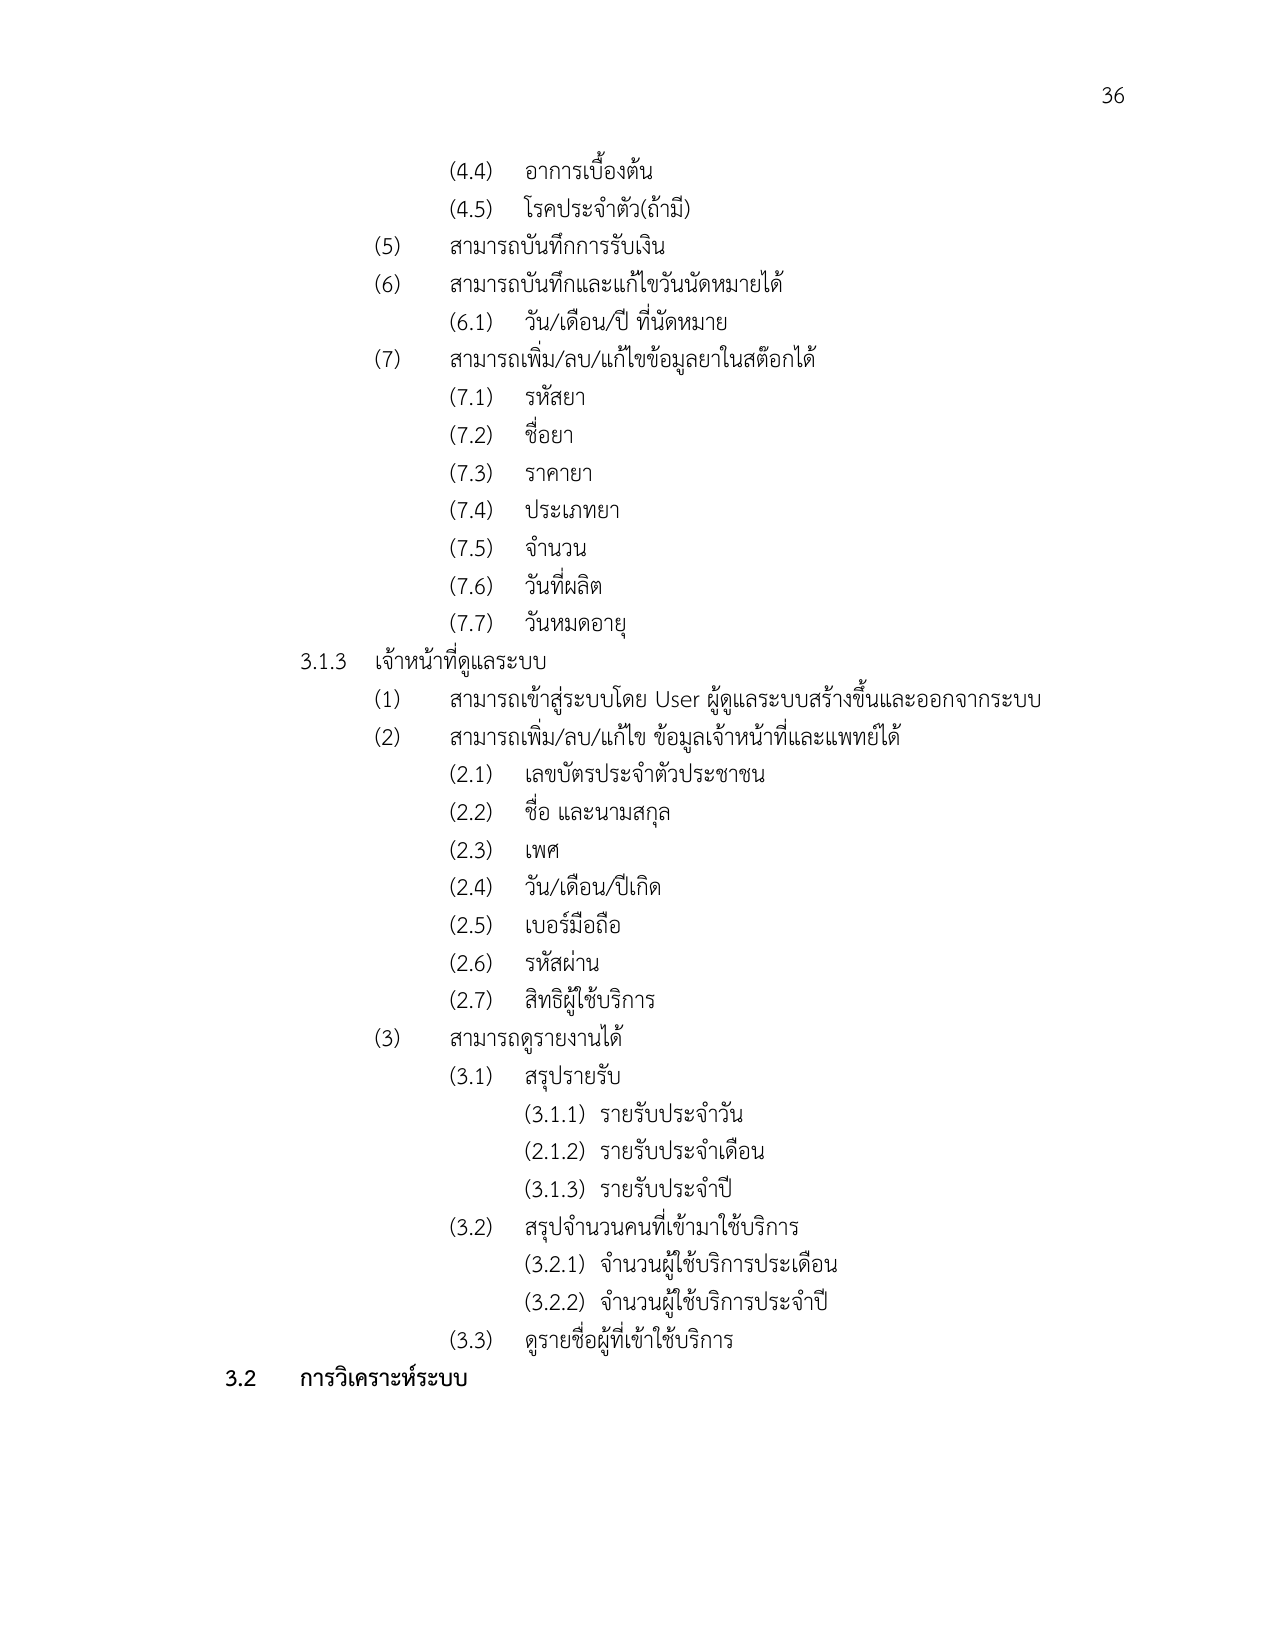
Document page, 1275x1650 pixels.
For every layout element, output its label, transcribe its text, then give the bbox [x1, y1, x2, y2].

text 3.1.3 เจ้าหน้าที่ดูแลระบบ (1) สามารถเข้าสู่ระบบโดย User ผู้ดูแลระบบสร้างขึ้นและออกจากระบบ (2) สามารถเพิ่ม/ลบ/แก้ไข ข้อมูลเจ้าหน้าที่และแพทย์ได้ (2.1) เลขบัตรประจําตัวประชาชน (2.2) ชื่อ และนามสกุล (2.3) เพศ (2.4) วัน/เดือน/ปีเกิด (2.5) เบอร์มือถือ (2.6) รหัสผ่าน (2.7) สิทธิผู้ใช้บริการ (3) สามารถดูรายงานได้ (3.1) สรุปรายรับ (3.1.1) รายรับประจำวัน (2.1.2) รายรับประจำเดือน (3.1.3) รายรับประจำปี (3.2) สรุปจำนวนคนที่เข้ามาใช้บริการ (3.2.1) จำนวนผู้ใช้บริการประเดือน (3.2.2) จำนวนผู้ใช้บริการประจำปี (3.3) ดูรายชื่อผู้ที่เข้าใช้บริการ [225, 640, 1125, 1357]
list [225, 150, 1125, 263]
list (6) สามารถบันทึกและแก้ไขวันนัดหมายได้ (6.1) วัน/เดือน/ปี ที่นัดหมาย (7) สามารถเพิ่ม/ลบ/แก้ไขข้อมูลยาในสต๊อกได้ (7.1) รหัสยา (7.2) ชื่อยา (7.3) ราคายา (7.4) ประเภทยา (7.5) จำนวน (7.6) วันที่ผลิต (7.7) วันหมดอายุ [225, 263, 1125, 640]
text 3.2 การวิเคราะห์ระบบ [225, 1357, 1125, 1394]
